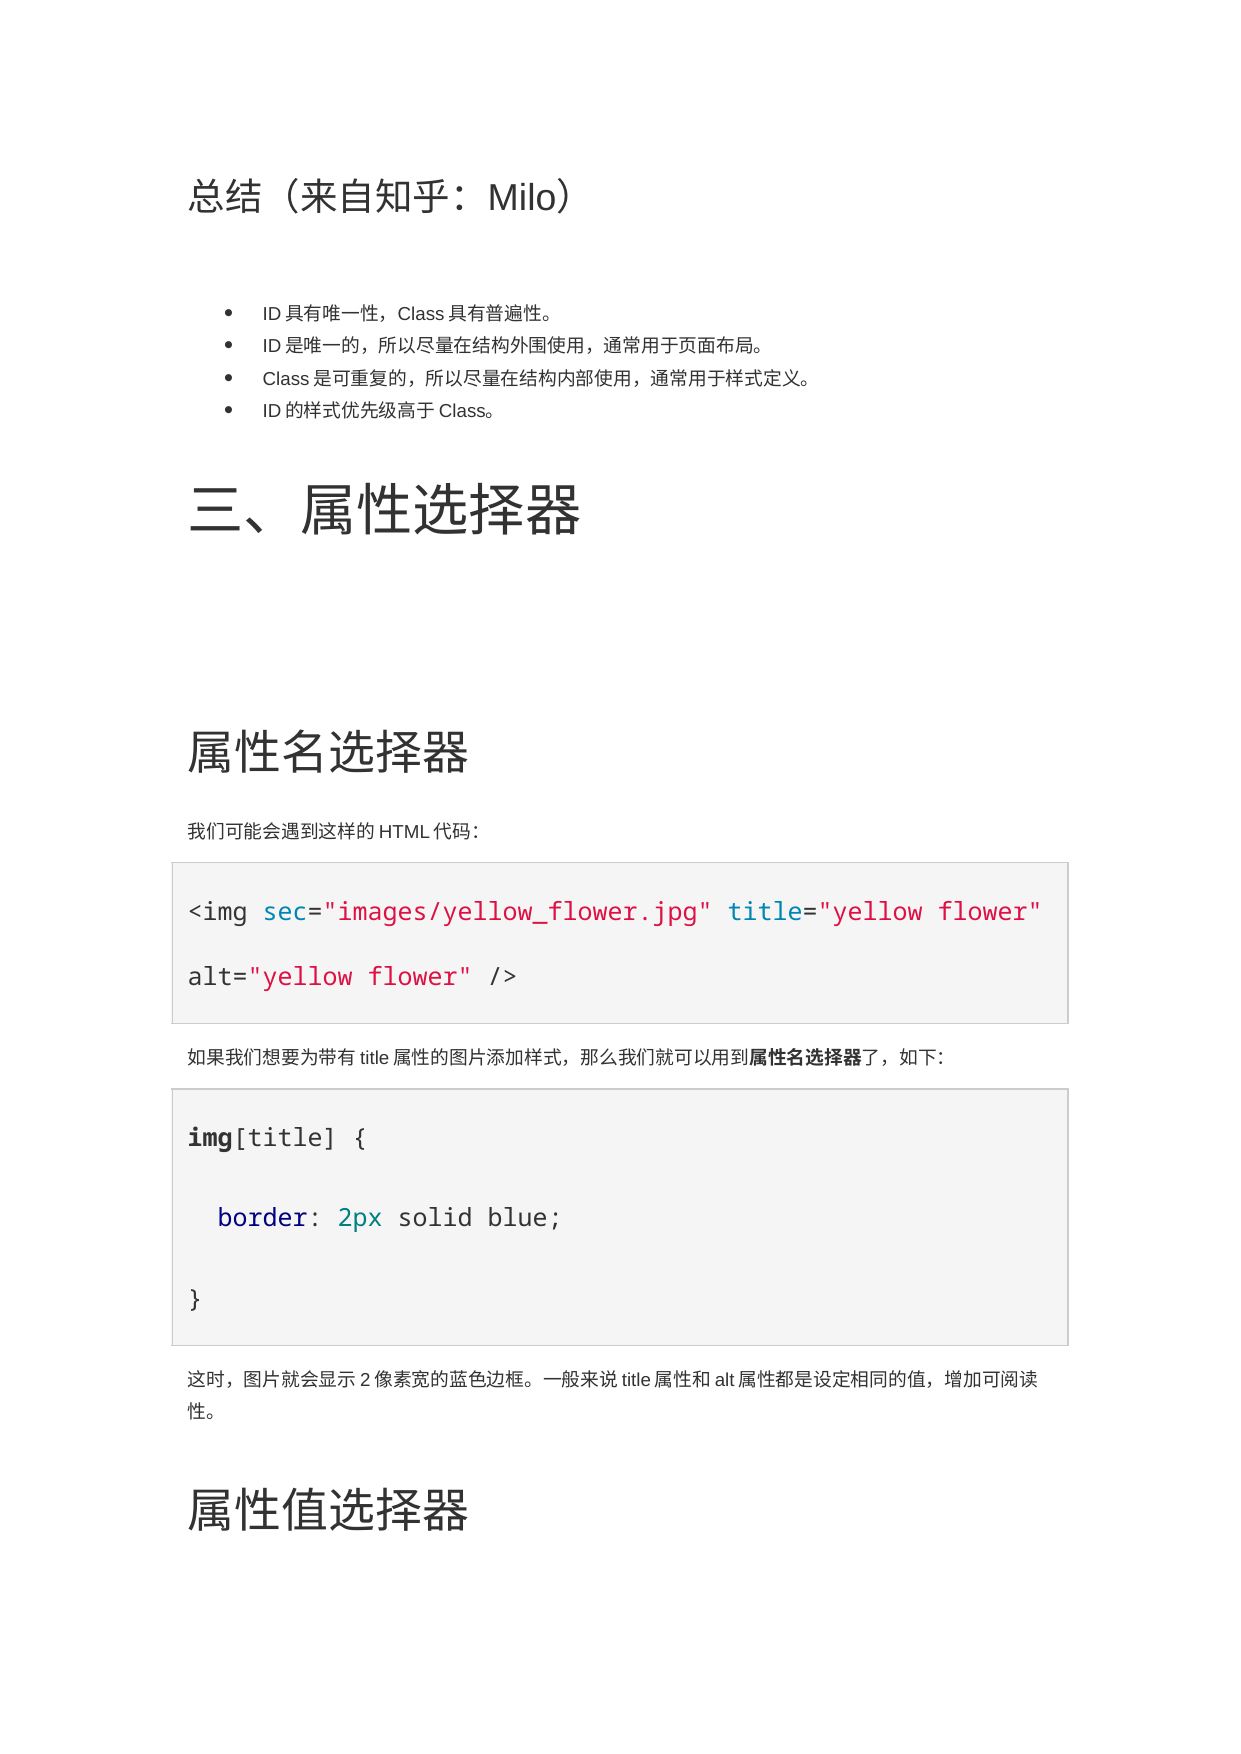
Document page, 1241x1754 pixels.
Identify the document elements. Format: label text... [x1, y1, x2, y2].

list Class是可重复的，所以尽量在结构内部使用，通常用于样式定义。 [225, 361, 1053, 393]
subtitle 总结（来自知乎：Milo） [187, 162, 1053, 227]
text 我们可能会遇到这样的HTML代码： [187, 814, 1053, 846]
text <img sec="images/yellow_flower.jpg" title="yellow flower" alt="yellow flower" /> [173, 863, 1067, 1023]
text 这时，图片就会显示2像素宽的蓝色边框。一般来说title属性和alt属性都是设定相同的值，增加可阅读性。 [187, 1362, 1053, 1427]
subtitle 三、属性选择器 [187, 457, 1053, 554]
list ID的样式优先级高于Class。 [225, 393, 1053, 426]
text border: 2px solid blue; [173, 1168, 1067, 1249]
text img[title] { [173, 1090, 1067, 1168]
text 如果我们想要为带有title属性的图片添加样式，那么我们就可以用到属性名选择器了，如下： [187, 1040, 1053, 1072]
list ID是唯一的，所以尽量在结构外围使用，通常用于页面布局。 [225, 328, 1053, 361]
subtitle 属性名选择器 [187, 701, 1053, 798]
list ID具有唯一性，Class具有普遍性。 [225, 296, 1053, 328]
text } [173, 1249, 1067, 1345]
subtitle 属性值选择器 [187, 1458, 1053, 1556]
